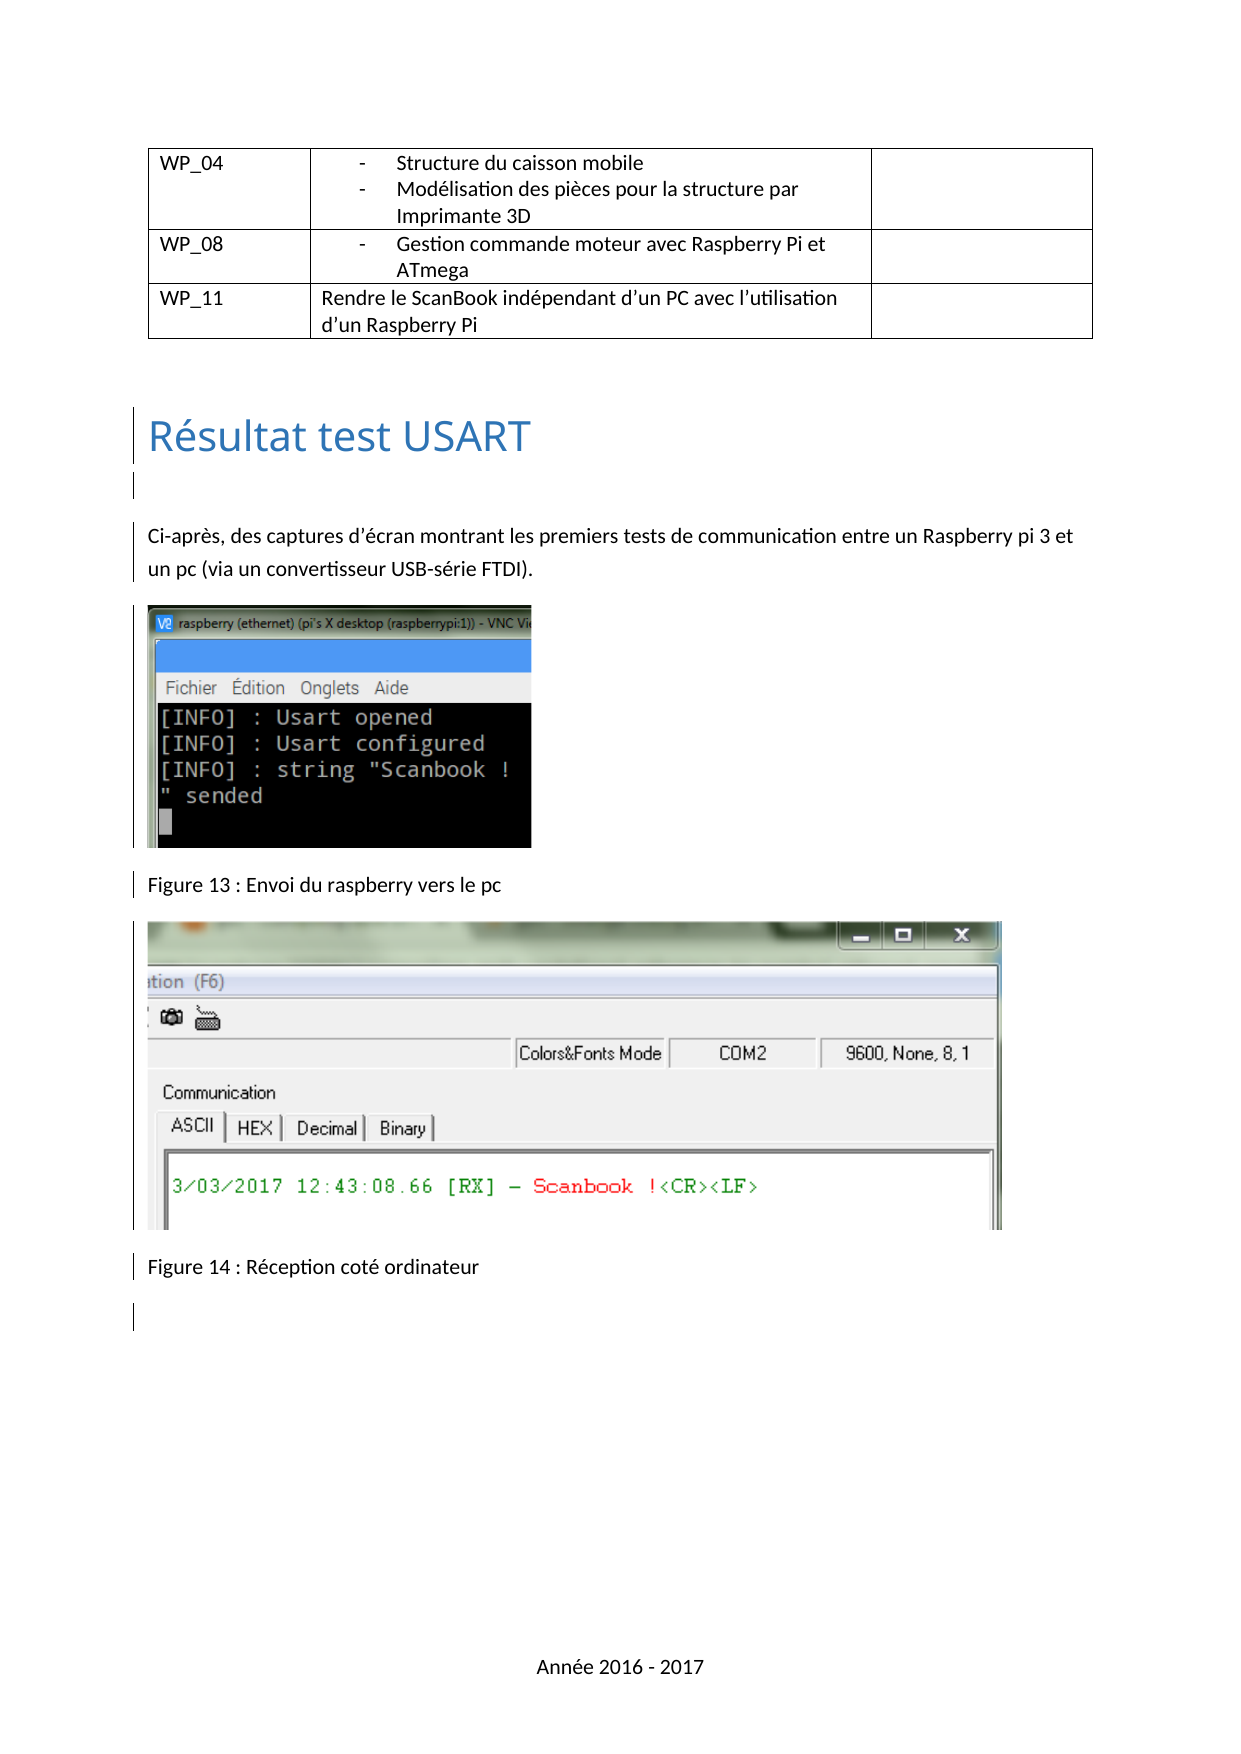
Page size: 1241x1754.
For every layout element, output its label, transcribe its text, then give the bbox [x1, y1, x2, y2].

picture [147, 921, 1002, 1230]
subtitle Résultat test USART [148, 407, 1092, 464]
table_cell [872, 230, 1092, 283]
table_cell Gestion commande moteur avec Raspberry Pi et ATmega [311, 230, 871, 283]
text Figure : Envoi du raspberry vers le pc [148, 871, 1092, 898]
table_cell Structure du caisson mobile Modélisation des pièces pour la structure par Imprimante 3D [311, 149, 871, 229]
picture [147, 605, 532, 848]
table_cell WP_08 [149, 230, 310, 283]
table_cell [872, 284, 1092, 337]
table_cell Rendre le ScanBook indépendant d’un PC avec l’utilisation d’un Raspberry Pi [311, 284, 871, 337]
table_cell [872, 149, 1092, 229]
text Figure : Réception coté ordinateur [148, 1253, 1092, 1280]
table_cell WP_11 [149, 284, 310, 337]
table_cell WP_04 [149, 149, 310, 229]
text Ci-après, des captures d’écran montrant les premiers tests de communication entre un Raspberry pi 3 et un pc (via un convertisseur USB-série FTDI). [148, 522, 1092, 582]
